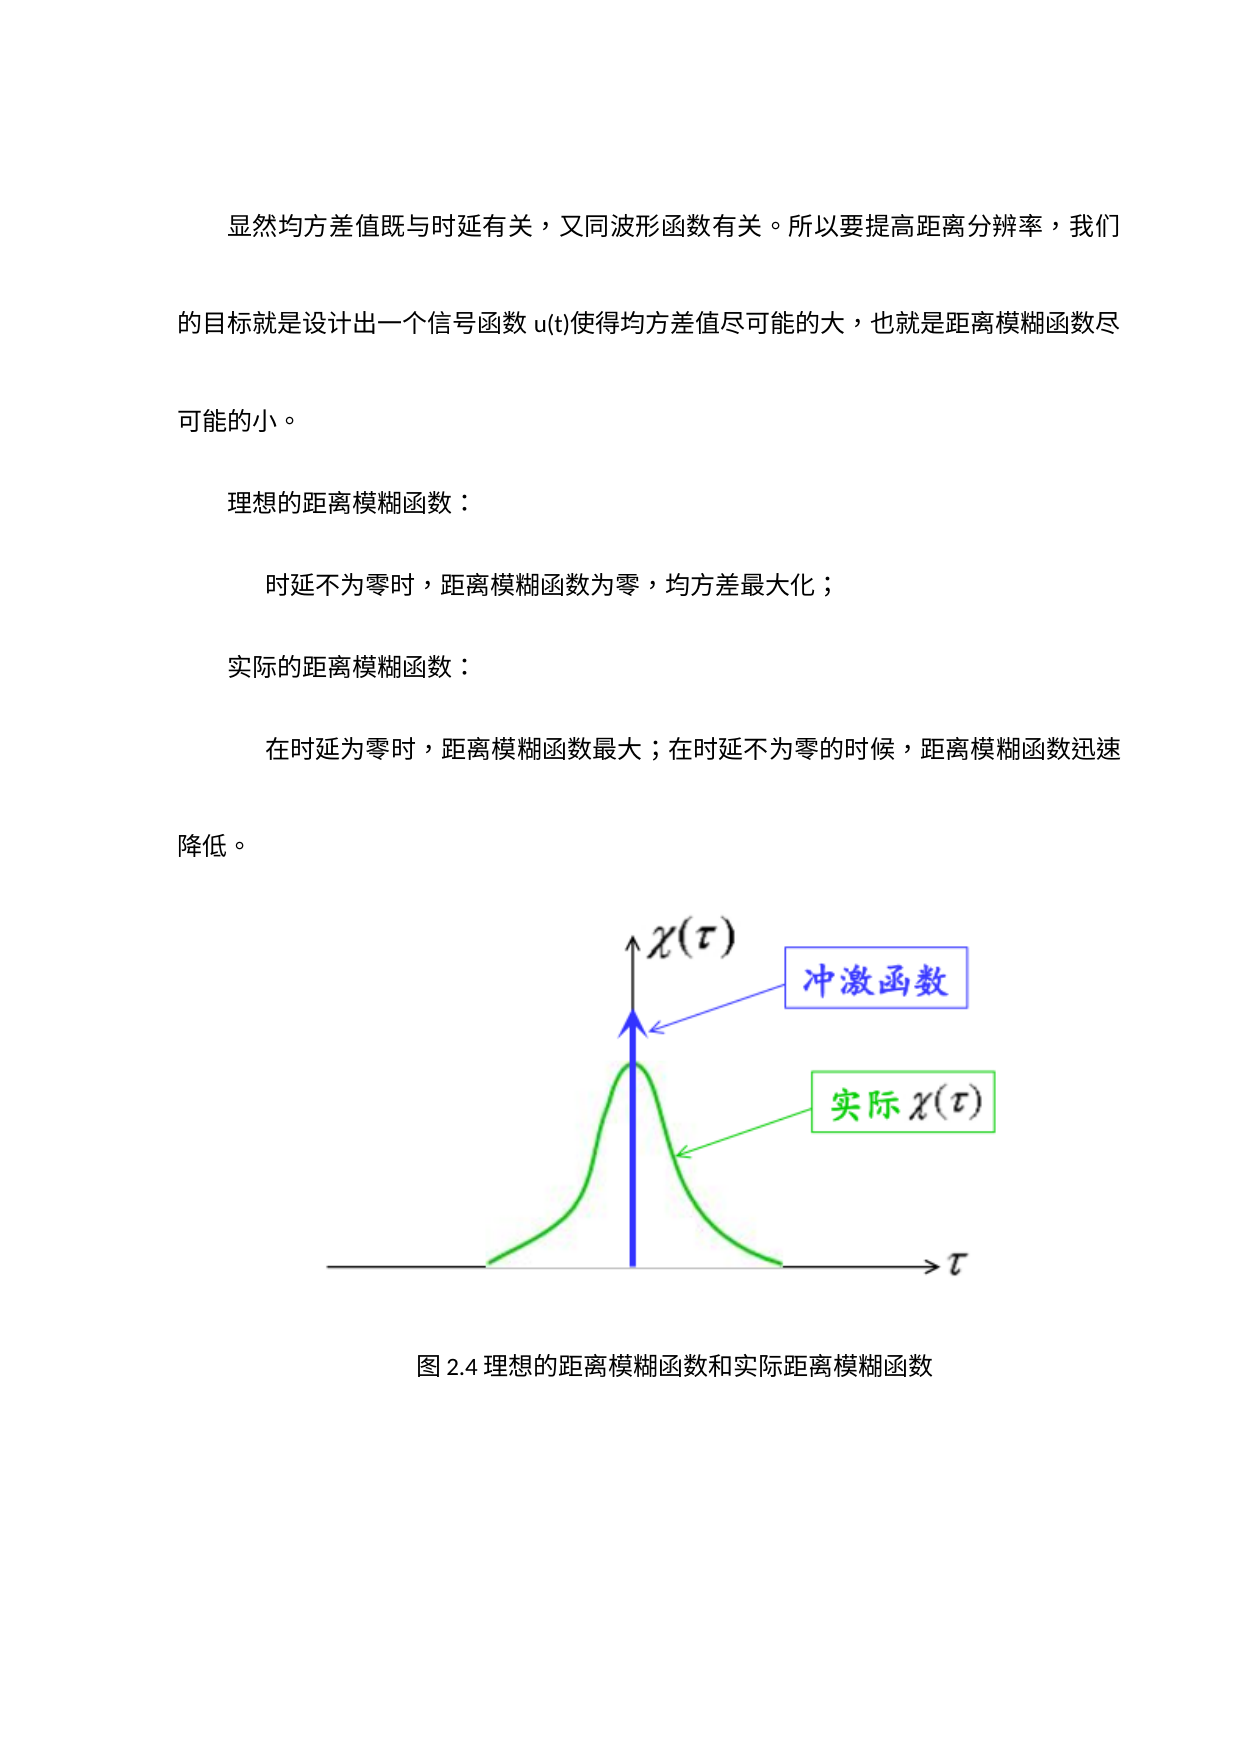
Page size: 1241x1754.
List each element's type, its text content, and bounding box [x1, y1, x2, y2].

text 图2.4 理想的距离模糊函数和实际距离模糊函数 [177, 1333, 1122, 1398]
text 在时延为零时，距离模糊函数最大；在时延不为零的时候，距离模糊函数迅速降低。 [177, 716, 1122, 878]
picture [314, 895, 1035, 1296]
text 实际的距离模糊函数： [177, 634, 1122, 699]
text 时延不为零时，距离模糊函数为零，均方差最大化； [177, 552, 1122, 617]
text 显然均方差值既与时延有关，又同波形函数有关。所以要提高距离分辨率，我们的目标就是设计出一个信号函数u(t)使得均方差值尽可能的大，也就是距离模糊函数尽可能的小。 [177, 193, 1122, 453]
text 理想的距离模糊函数： [177, 470, 1122, 535]
